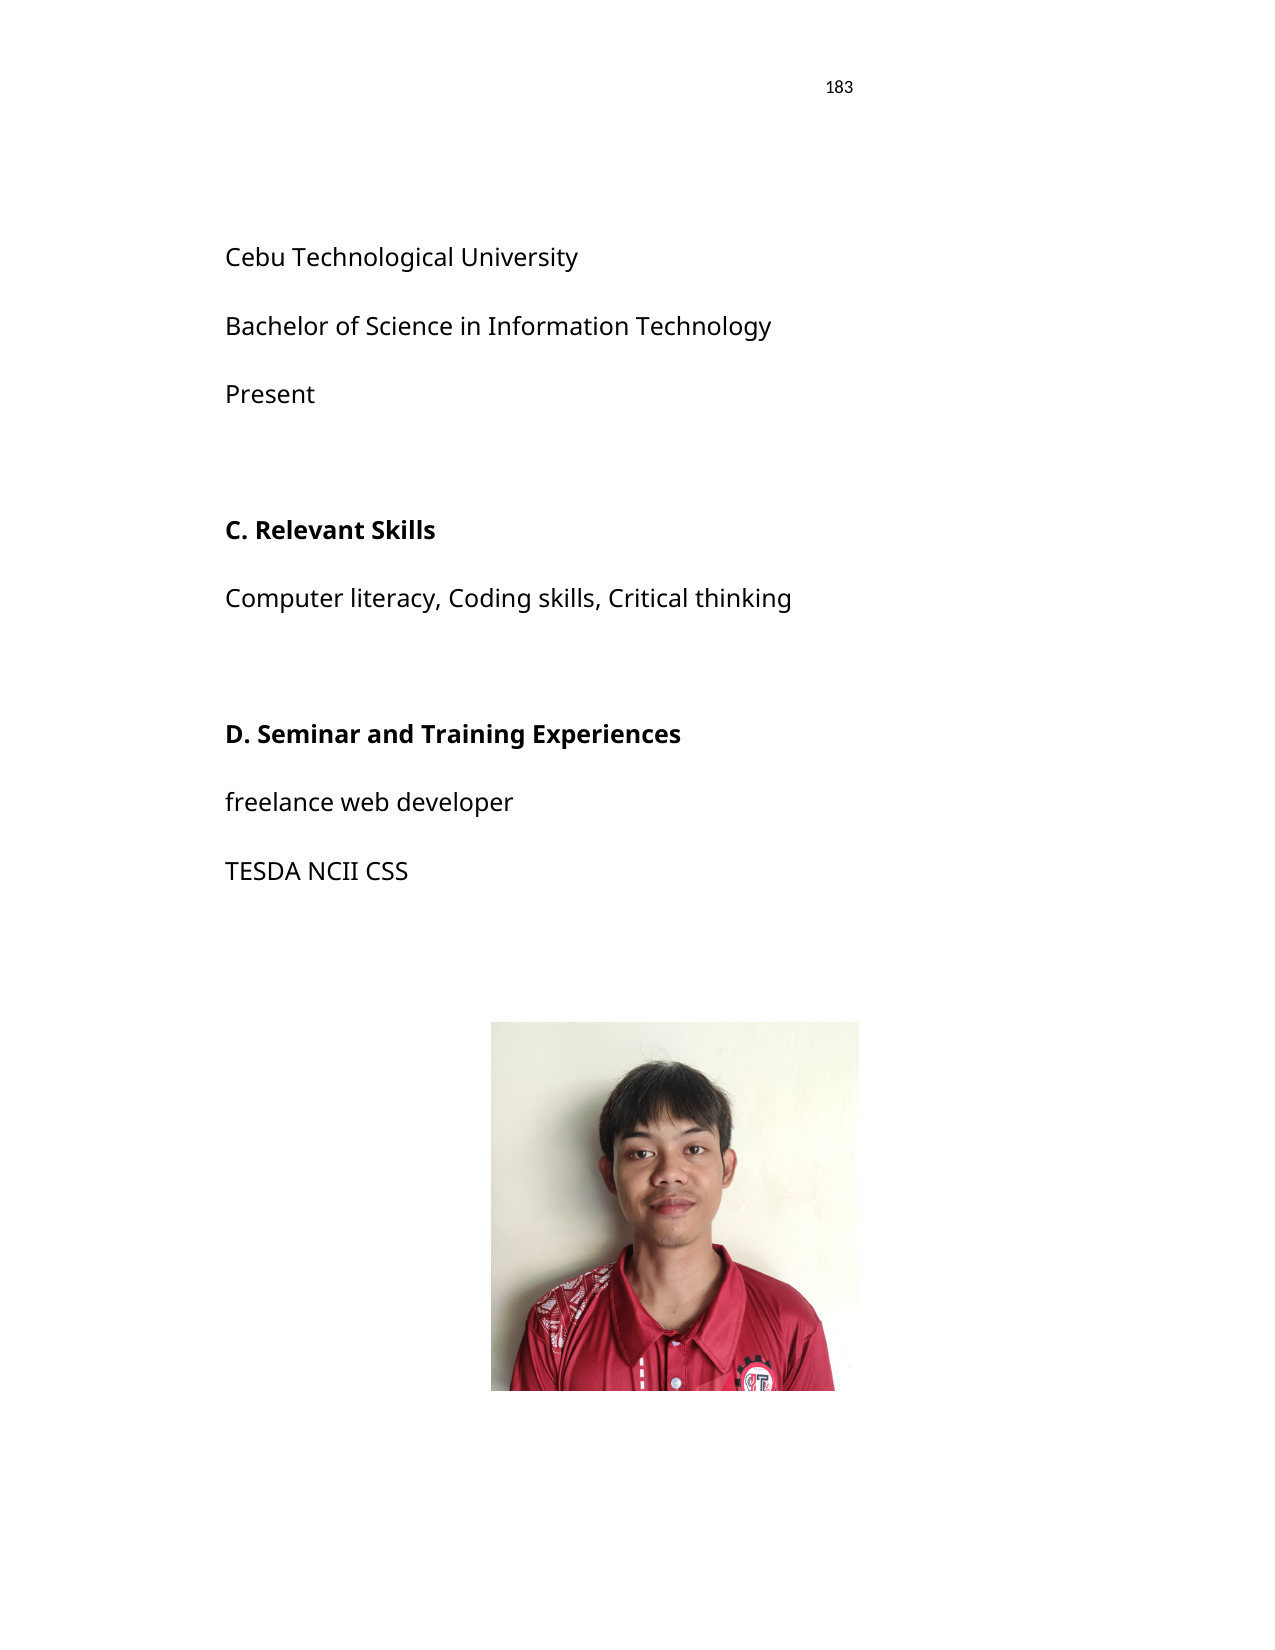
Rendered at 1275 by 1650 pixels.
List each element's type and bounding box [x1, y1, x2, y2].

picture [491, 1022, 859, 1391]
text [225, 240, 1125, 887]
